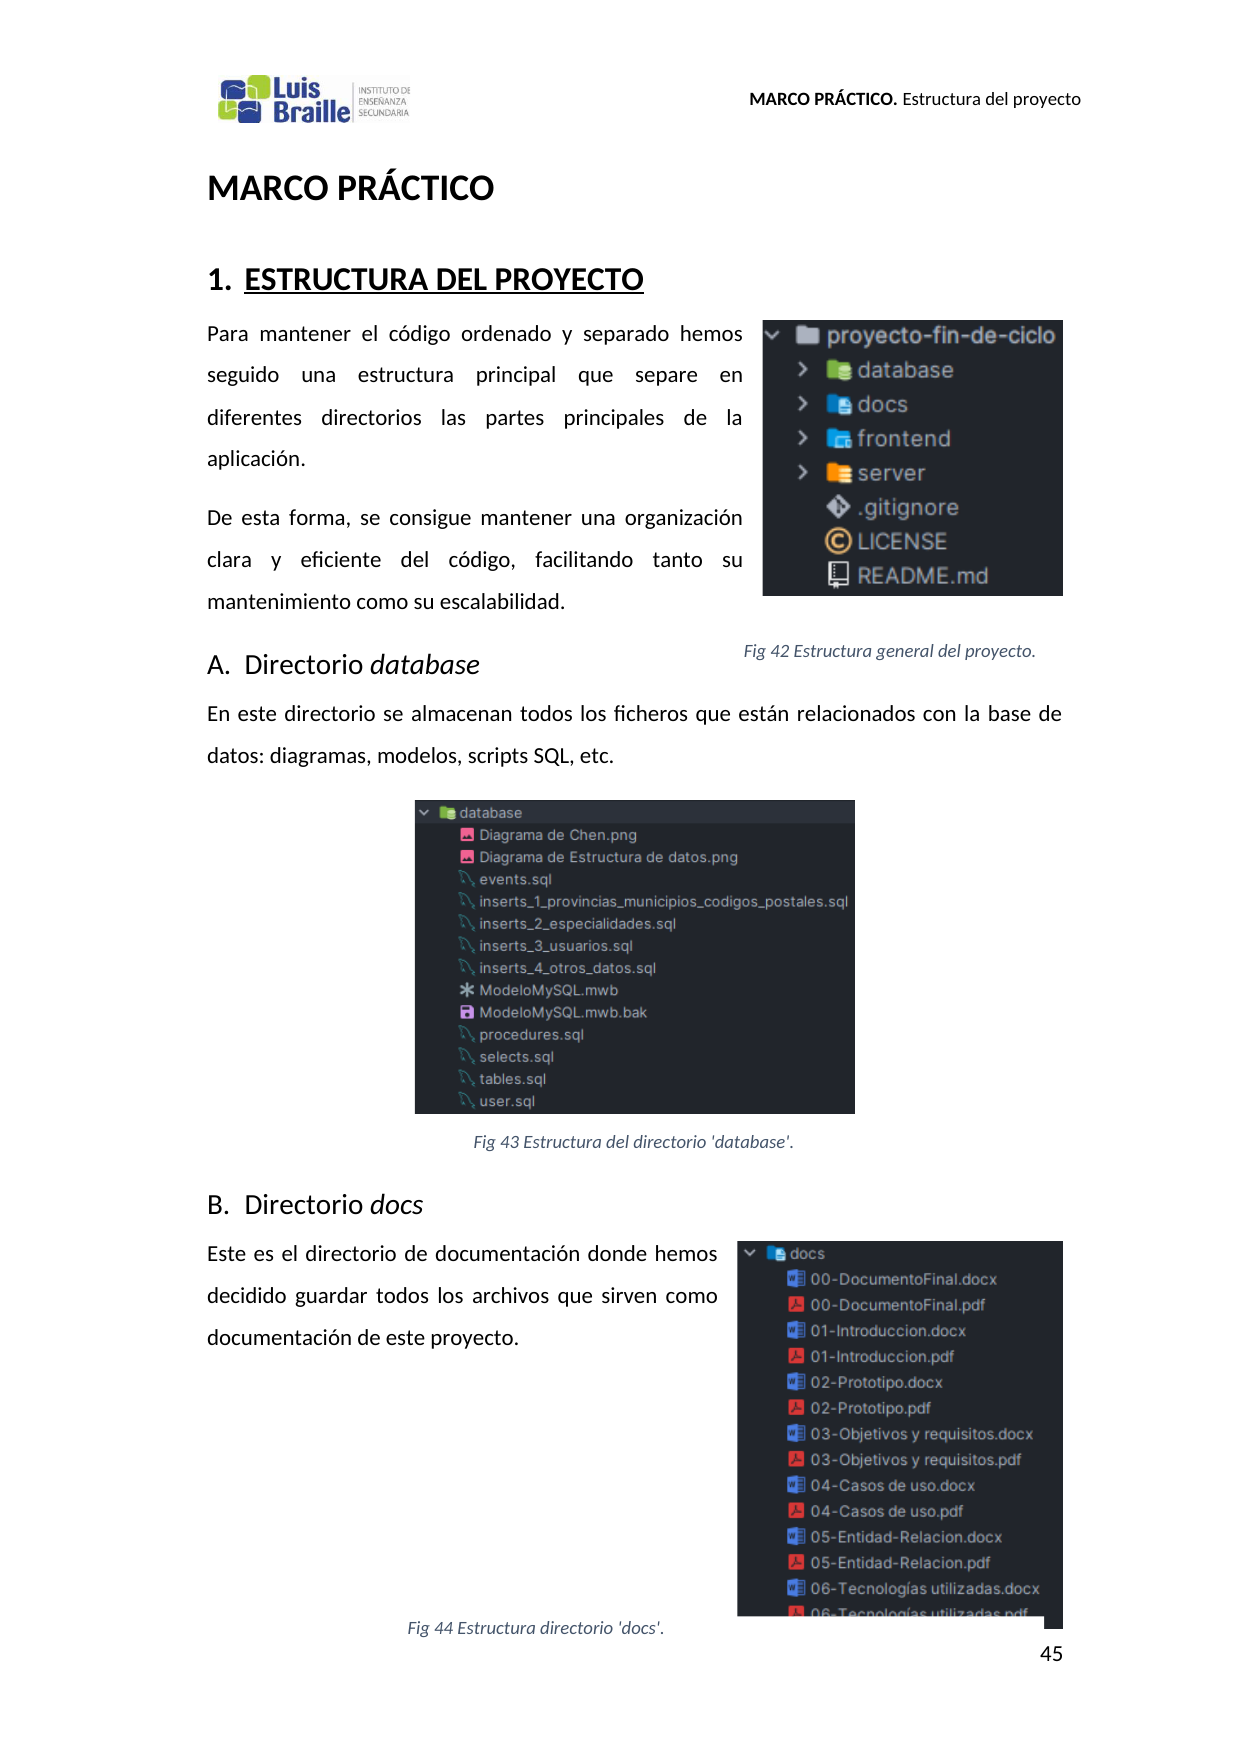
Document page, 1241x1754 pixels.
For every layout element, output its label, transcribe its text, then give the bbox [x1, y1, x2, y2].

text Fig 43 Estructura del directorio 'database'. [207, 1131, 1063, 1153]
subtitle MARCO PRÁCTICO [207, 164, 1063, 210]
text En este directorio se almacenan todos los ficheros que están relacionados con la base de datos: diagramas, modelos, scripts SQL, etc. [207, 699, 1063, 769]
list Directorio docs [207, 1186, 1063, 1221]
picture [737, 1241, 1063, 1629]
text De esta forma, se consigue mantener una organización clara y eficiente del código, facilitando tanto su mantenimiento como su escalabilidad. [207, 503, 1063, 615]
list Directorio database [207, 646, 1063, 681]
picture [414, 800, 855, 1114]
text Este es el directorio de documentación donde hemos decidido guardar todos los archivos que sirven como documentación de este proyecto. [207, 1239, 1063, 1351]
subtitle ESTRUCTURA DEL PROYECTO [207, 258, 1063, 298]
picture [762, 320, 1063, 596]
text Para mantener el código ordenado y separado hemos seguido una estructura principal que separe en diferentes directorios las partes principales de la aplicación. [207, 319, 1063, 473]
